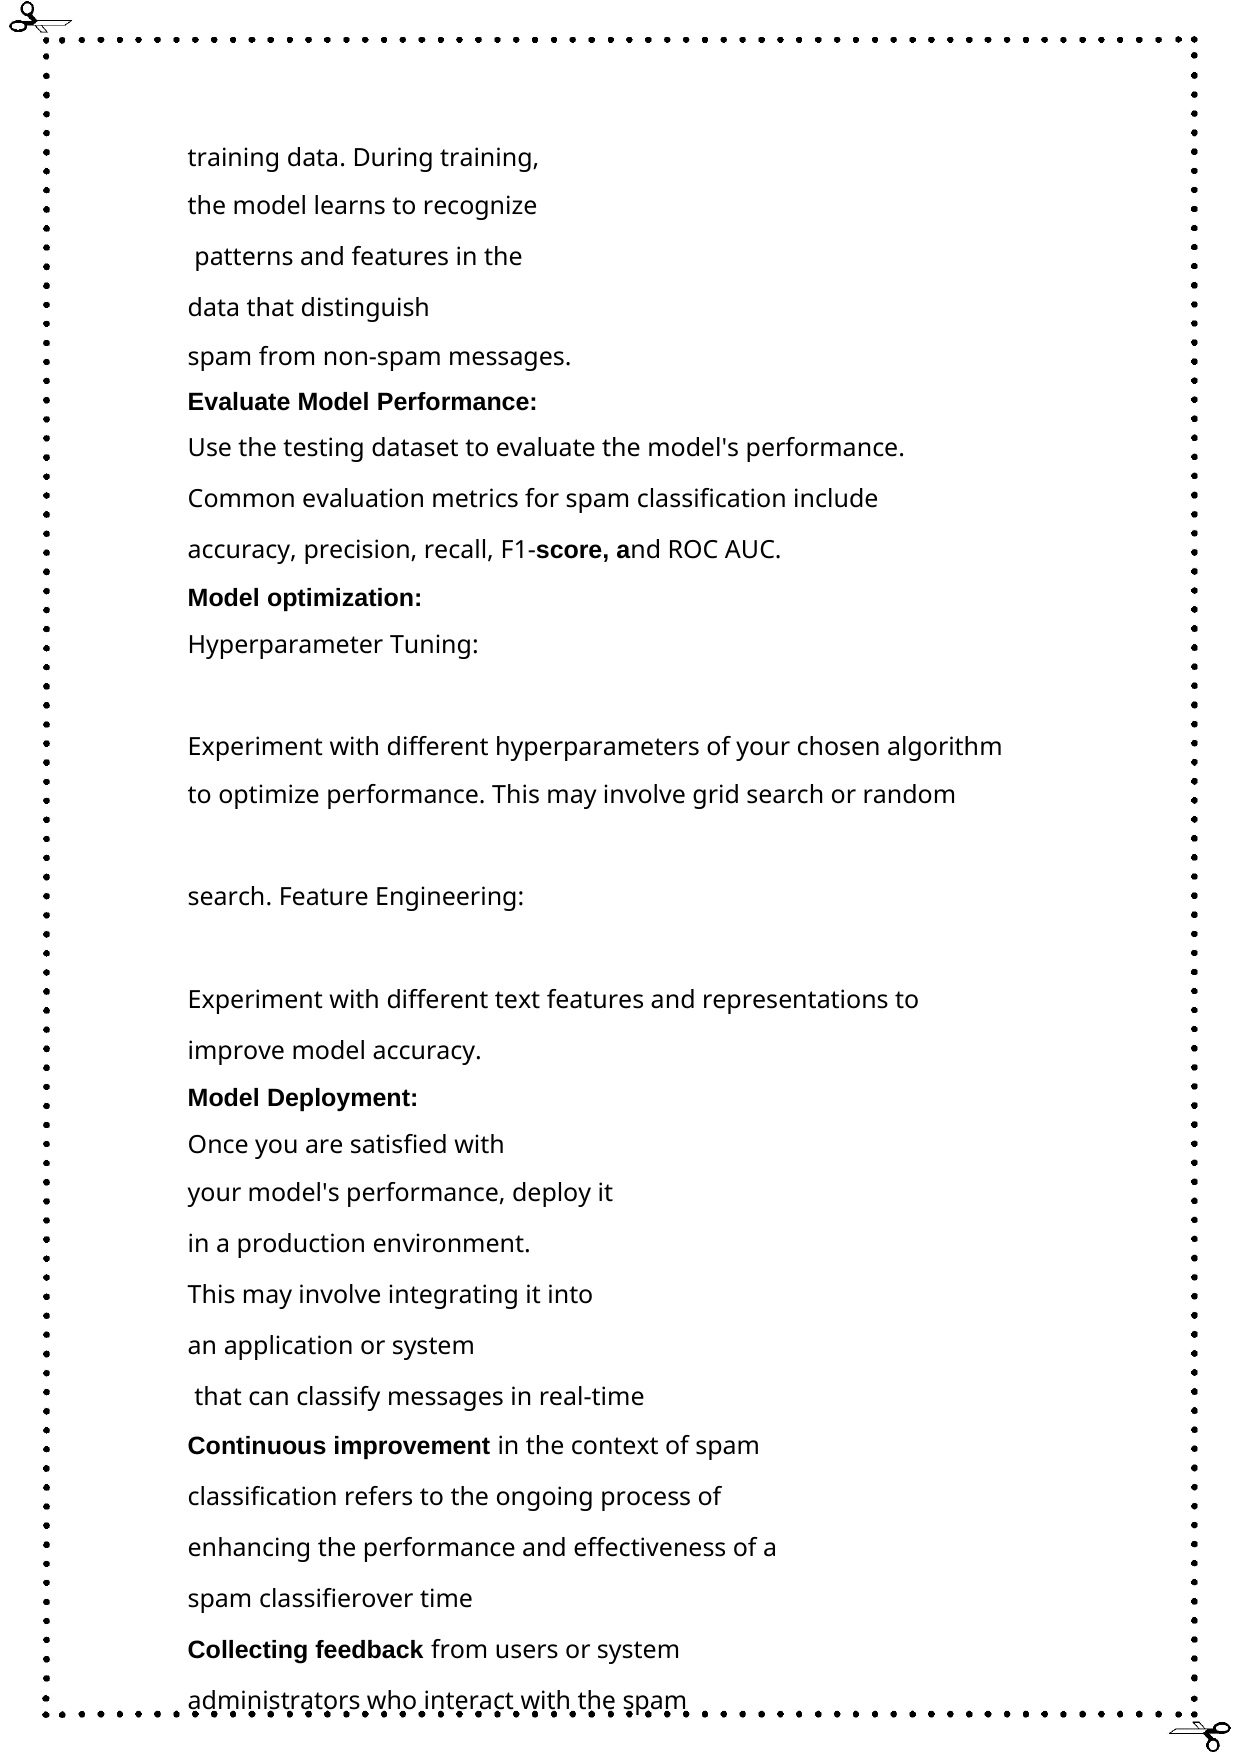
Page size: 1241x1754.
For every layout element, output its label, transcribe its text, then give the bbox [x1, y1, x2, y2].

subtitle Evaluate Model Performance: [187, 387, 1090, 416]
text Experiment with different hyperparameters of your chosen algorithm [187, 728, 1090, 763]
picture [8, 1, 1232, 1752]
text your model's performance, deploy it in a production environment. [187, 1175, 632, 1260]
text Continuous improvement in the context of spam classification refers to the ongoing process of enhancing the performance and effectiveness of a spam classifierover time [187, 1428, 812, 1615]
picture [42, 1694, 66, 1718]
text to optimize performance. This may involve grid search or random search. Feature Engineering: [187, 777, 998, 913]
text Once you are satisfied with [187, 1127, 1090, 1161]
text Experiment with different text features and representations to improve model accuracy. [187, 981, 960, 1066]
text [187, 1632, 780, 1717]
text spam from non-spam messages. [187, 338, 1090, 373]
text that can classify messages in real-time [194, 1379, 1090, 1413]
text the model learns to recognize patterns and features in the [187, 188, 614, 273]
subtitle Model optimization: [187, 583, 1090, 612]
text training data. During training, [187, 139, 1090, 174]
subtitle Model Deployment: [187, 1083, 1090, 1112]
text Use the testing dataset to evaluate the model's performance. Common evaluation metrics for spam classification include accuracy, precision, recall, F1-score, and ROC AUC. [187, 430, 952, 566]
text data that distinguish [187, 290, 1090, 324]
text This may involve integrating it into an application or system [187, 1277, 601, 1362]
text Hyperparameter Tuning: [187, 626, 1090, 660]
